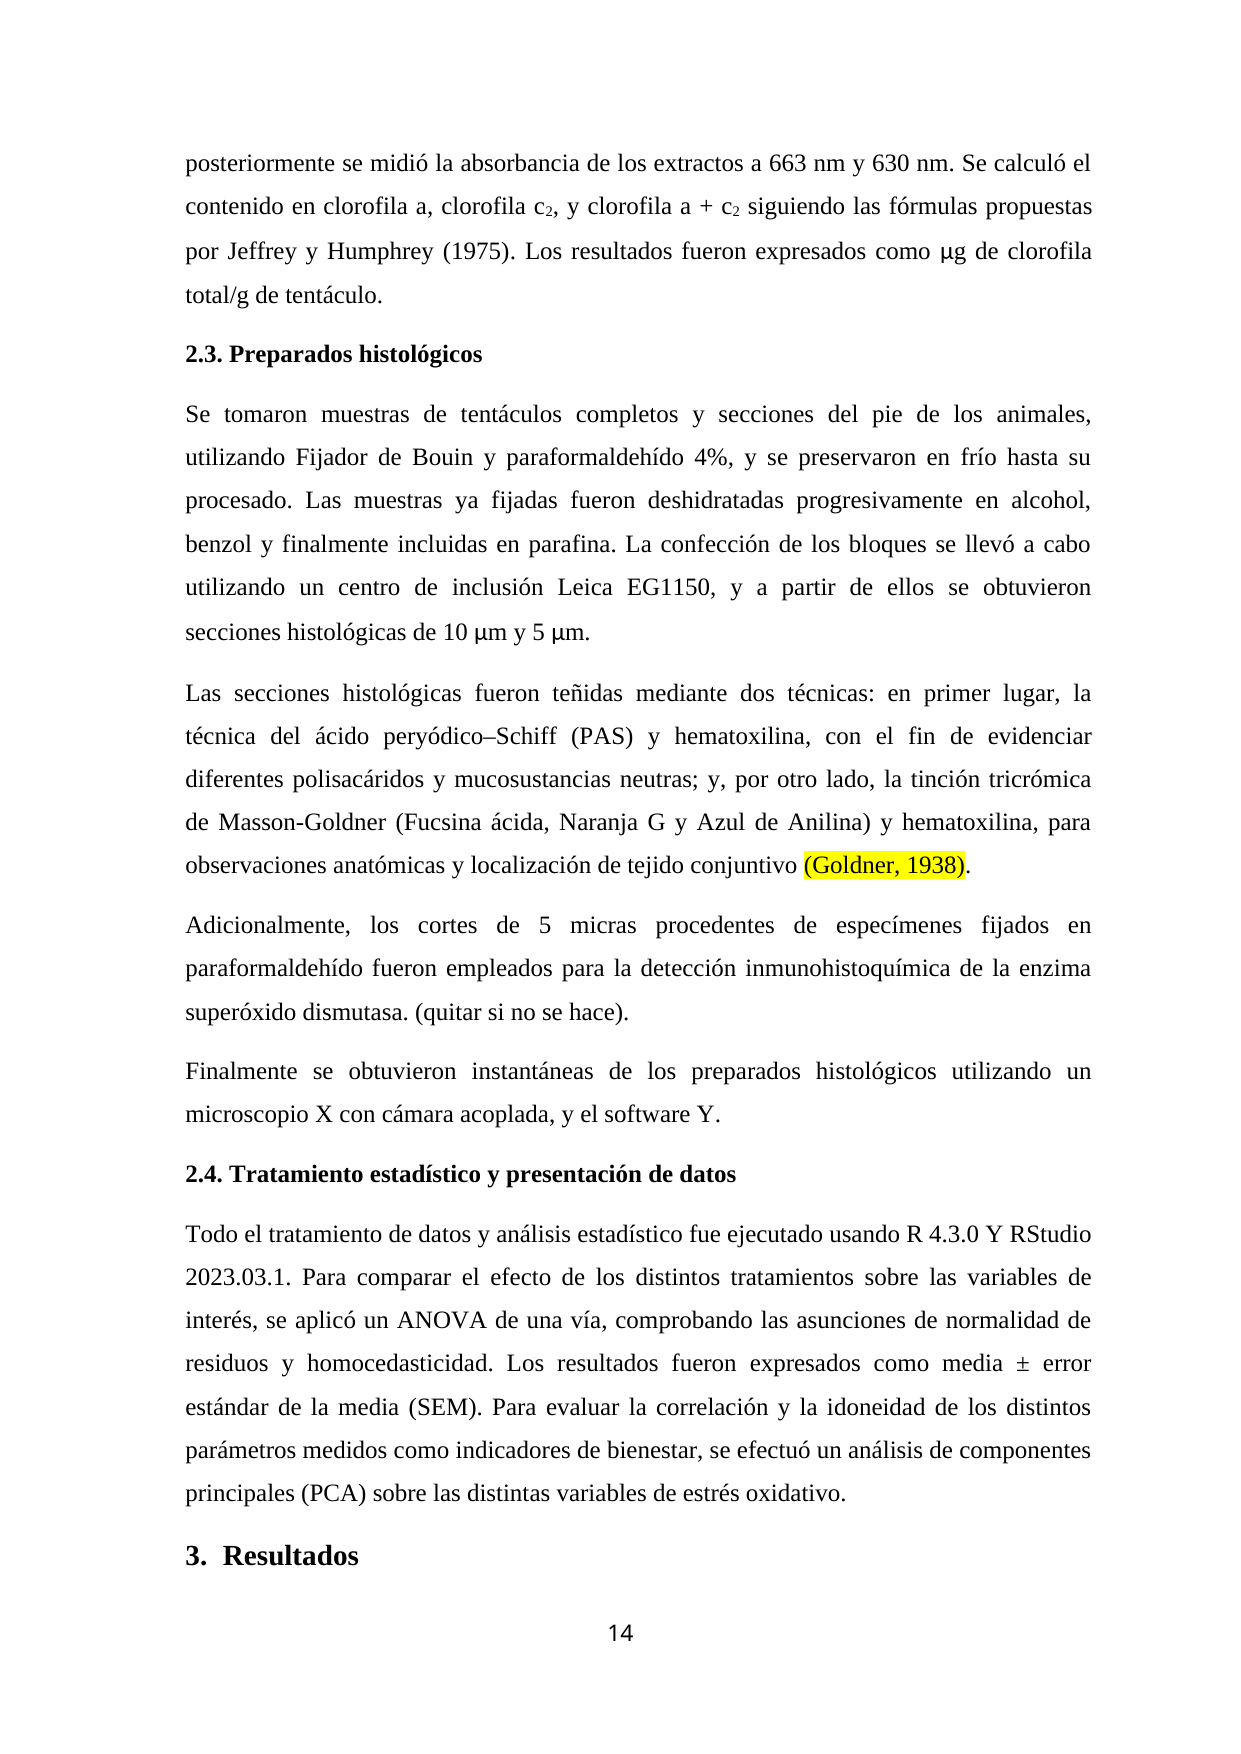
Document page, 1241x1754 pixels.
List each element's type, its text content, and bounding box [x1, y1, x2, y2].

list Resultados [185, 1538, 1092, 1571]
text Adicionalmente, los cortes de 5 micras procedentes de especímenes fijados en paraformaldehído fueron empleados para la detección inmunohistoquímica de la enzima superóxido dismutasa. (quitar si no se hace). [185, 910, 1092, 1025]
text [185, 148, 1092, 308]
text Las secciones histológicas fueron teñidas mediante dos técnicas: en primer lugar, la técnica del ácido peryódico–Schiff (PAS) y hematoxilina, con el fin de evidenciar diferentes polisacáridos y mucosustancias neutras; y, por otro lado, la tinción tricrómica de Masson-Goldner (Fucsina ácida, Naranja G y Azul de Anilina) y hematoxilina, para observaciones anatómicas y localización de tejido conjuntivo . [185, 678, 1092, 879]
text 2.3. Preparados histológicos [185, 339, 1092, 368]
text Todo el tratamiento de datos y análisis estadístico fue ejecutado usando R 4.3.0 Y RStudio 2023.03.1. Para comparar el efecto de los distintos tratamientos sobre las variables de interés, se aplicó un ANOVA de una vía, comprobando las asunciones de normalidad de residuos y homocedasticidad. Los resultados fueron expresados como media ± error estándar de la media (SEM). Para evaluar la correlación y la idoneidad de los distintos parámetros medidos como indicadores de bienestar, se efectuó un análisis de componentes principales (PCA) sobre las distintas variables de estrés oxidativo. [185, 1219, 1092, 1507]
text Se tomaron muestras de tentáculos completos y secciones del pie de los animales, utilizando Fijador de Bouin y paraformaldehído 4%, y se preservaron en frío hasta su procesado. Las muestras ya fijadas fueron deshidratadas progresivamente en alcohol, benzol y finalmente incluidas en parafina. La confección de los bloques se llevó a cabo utilizando un centro de inclusión Leica EG1150, y a partir de ellos se obtuvieron secciones histológicas de 10 μm y 5 μm. [185, 399, 1092, 646]
text 2.4. Tratamiento estadístico y presentación de datos [185, 1159, 1092, 1188]
text Finalmente se obtuvieron instantáneas de los preparados histológicos utilizando un microscopio X con cámara acoplada, y el software Y. [185, 1056, 1092, 1128]
